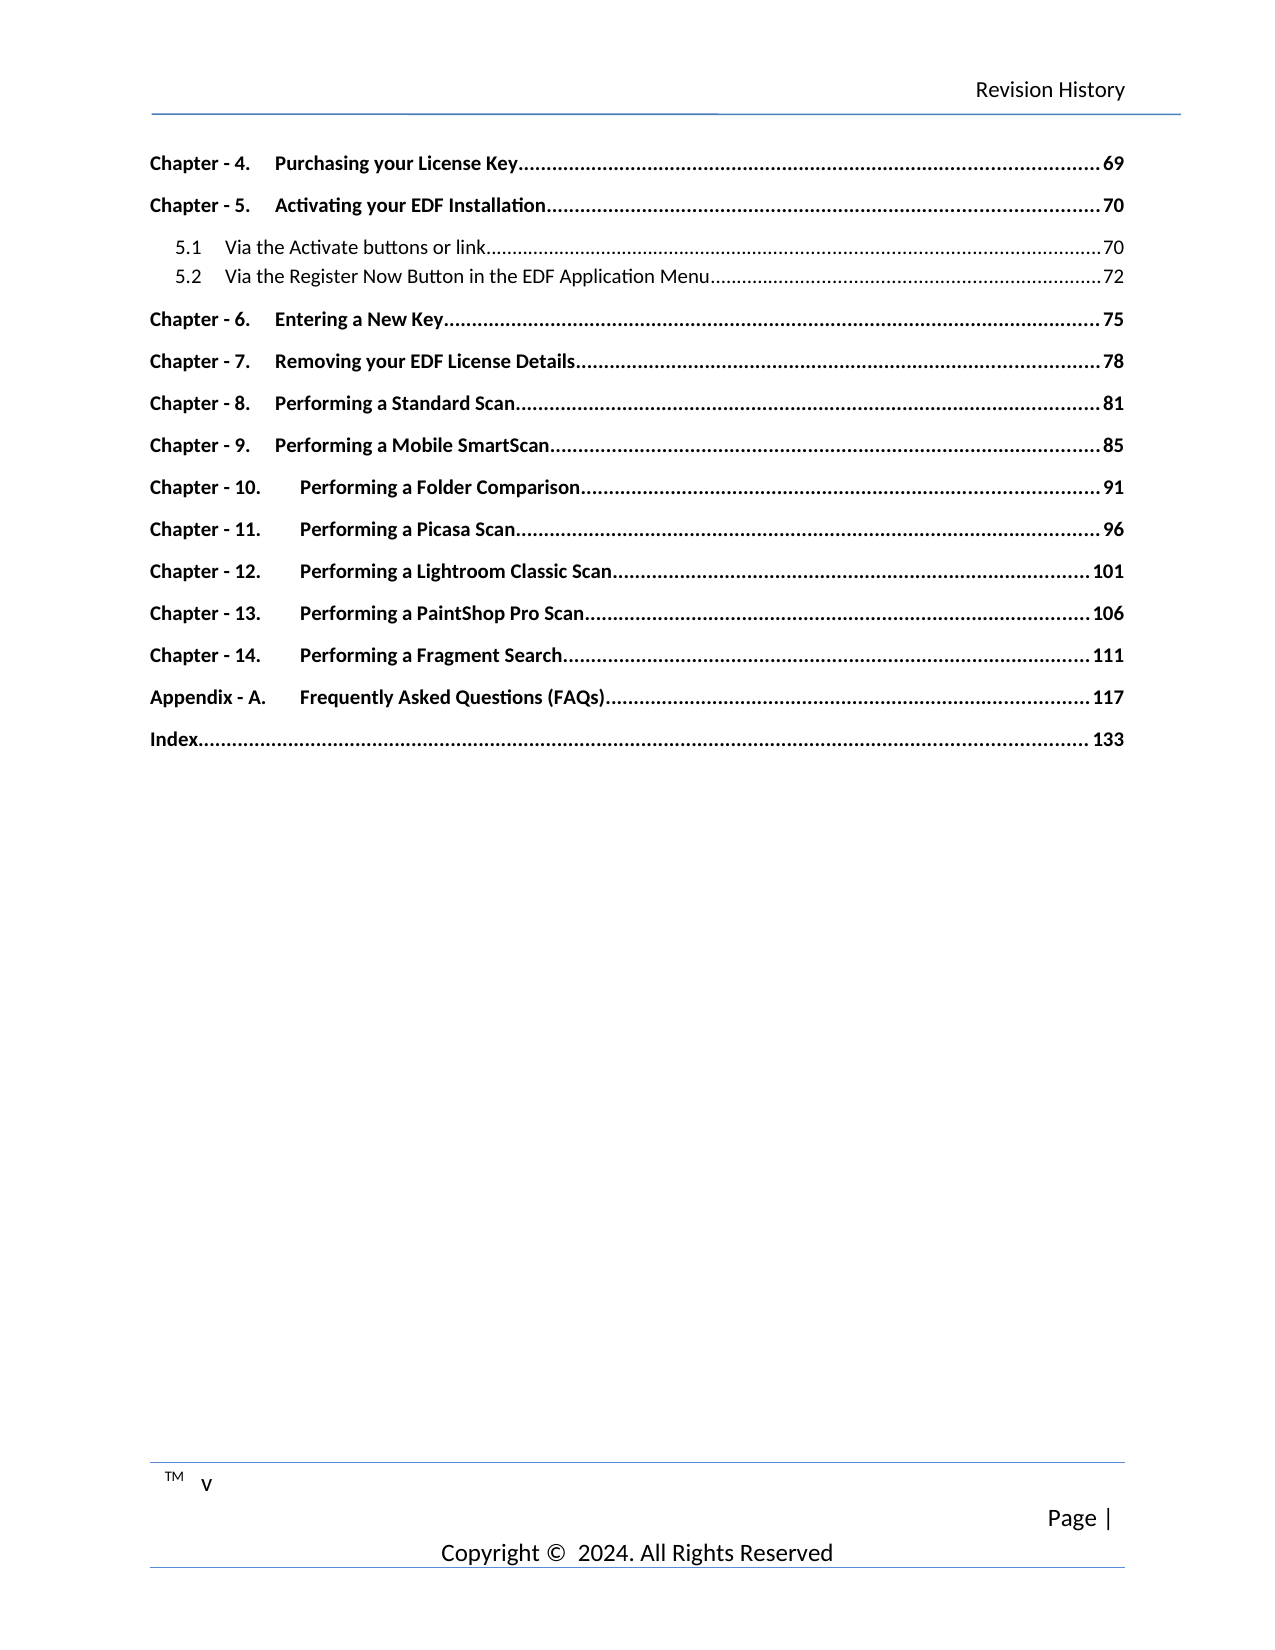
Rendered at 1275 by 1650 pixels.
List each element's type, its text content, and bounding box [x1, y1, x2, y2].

text Chapter - 11. Performing a Picasa Scan 96 [150, 516, 1125, 542]
text Chapter - 5. Activating your EDF Installation 70 [150, 192, 1125, 217]
text 5.2 Via the Register Now Button in the EDF Application Menu 72 [175, 264, 1125, 289]
text Index 133 [150, 727, 1125, 752]
text 5.1 Via the Activate buttons or link 70 [175, 234, 1125, 259]
text Chapter - 4. Purchasing your License Key 69 [150, 150, 1125, 175]
text Chapter - 13. Performing a PaintShop Pro Scan 106 [150, 600, 1125, 626]
text Chapter - 12. Performing a Lightroom Classic Scan 101 [150, 558, 1125, 584]
text Chapter - 6. Entering a New Key 75 [150, 306, 1125, 331]
text Appendix - A. Frequently Asked Questions (FAQs) 117 [150, 684, 1125, 710]
text Chapter - 7. Removing your EDF License Details 78 [150, 348, 1125, 373]
text Chapter - 8. Performing a Standard Scan 81 [150, 390, 1125, 415]
text Chapter - 9. Performing a Mobile SmartScan 85 [150, 432, 1125, 457]
text Chapter - 10. Performing a Folder Comparison 91 [150, 474, 1125, 499]
text Chapter - 14. Performing a Fragment Search 111 [150, 642, 1125, 668]
